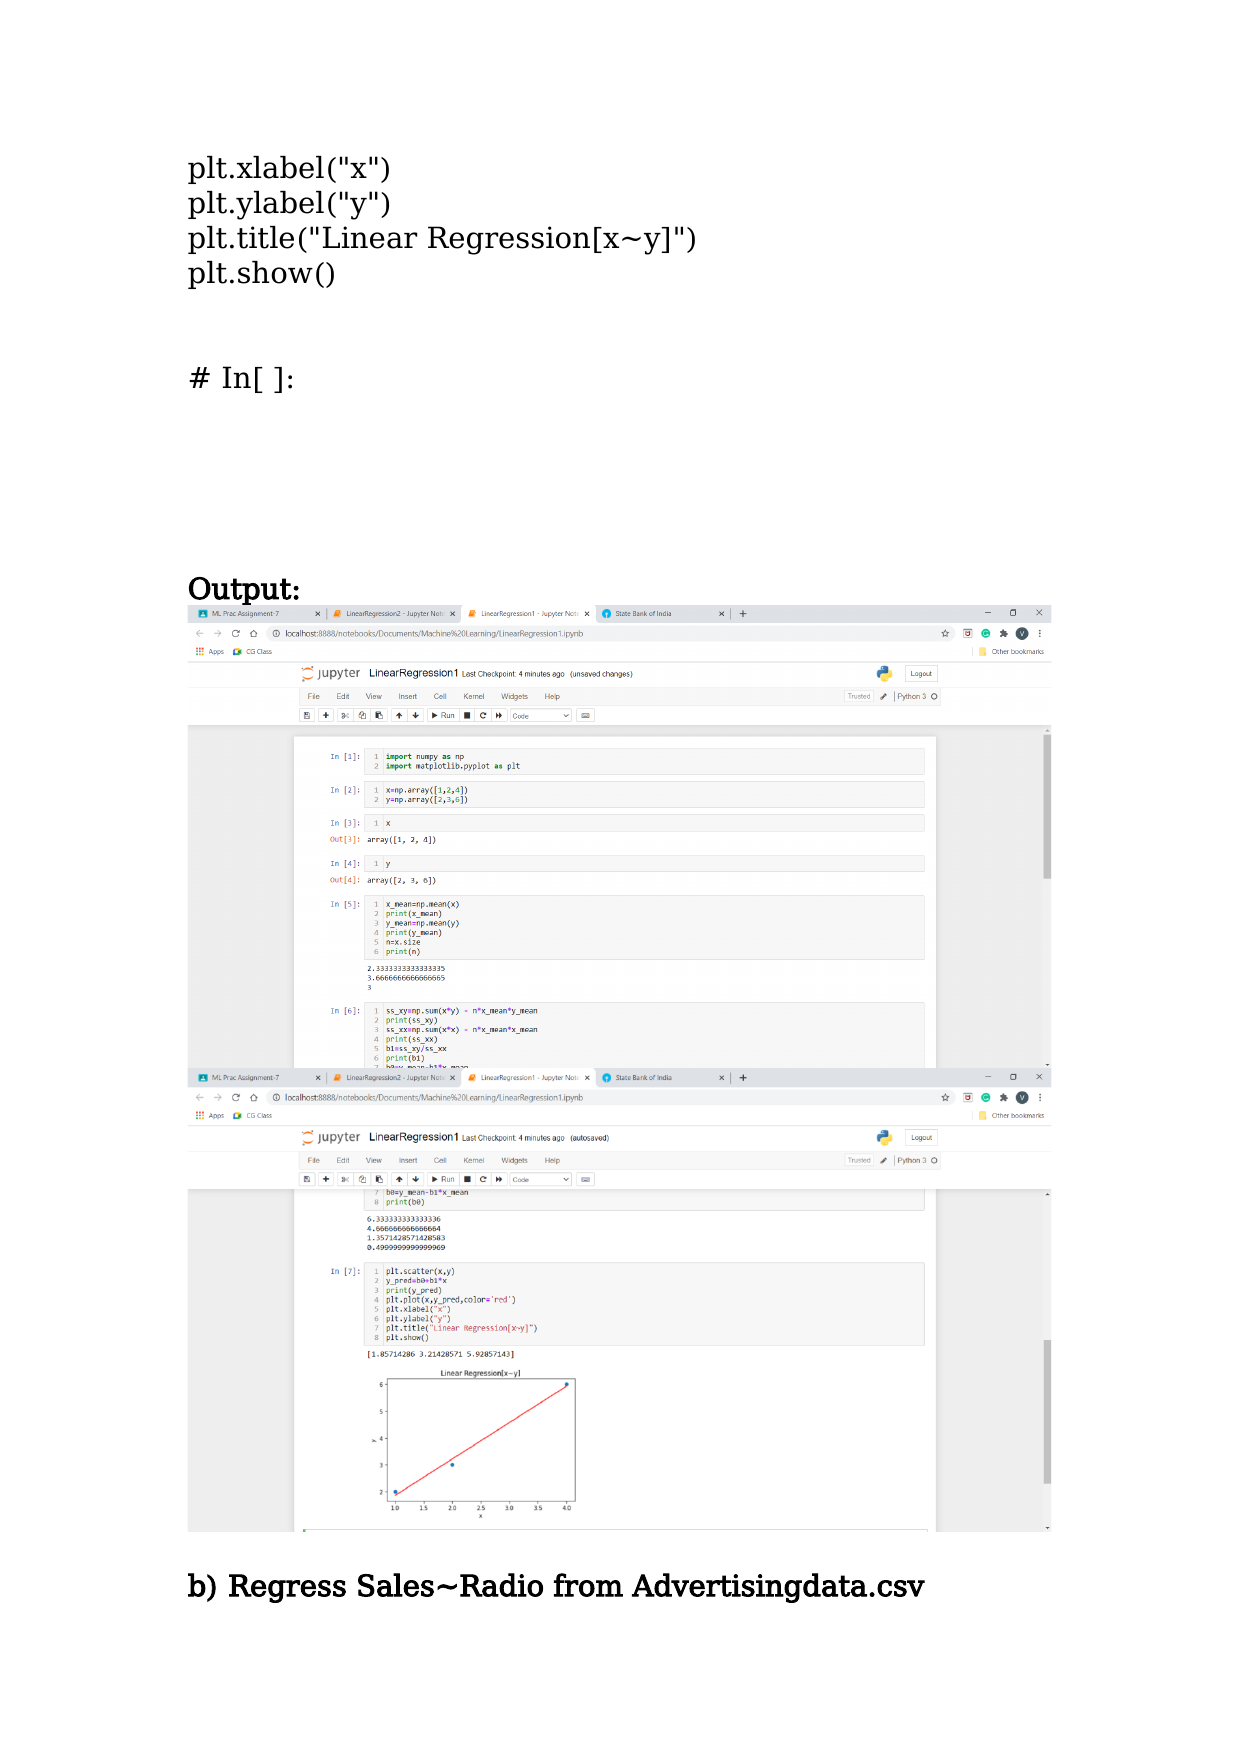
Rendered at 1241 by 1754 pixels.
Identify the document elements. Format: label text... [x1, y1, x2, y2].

text plt.ylabel("y") [187, 185, 1053, 220]
list Regress Sales~Radio from Advertisingdata.csv [187, 1567, 1053, 1602]
text plt.title("Linear Regression[x~y]") [187, 220, 1053, 255]
text # In[ ]: [187, 360, 1053, 395]
picture [187, 605, 1052, 1532]
text Output: [187, 570, 1053, 605]
text plt.show() [187, 255, 1053, 290]
text plt.xlabel("x") [187, 150, 1053, 185]
